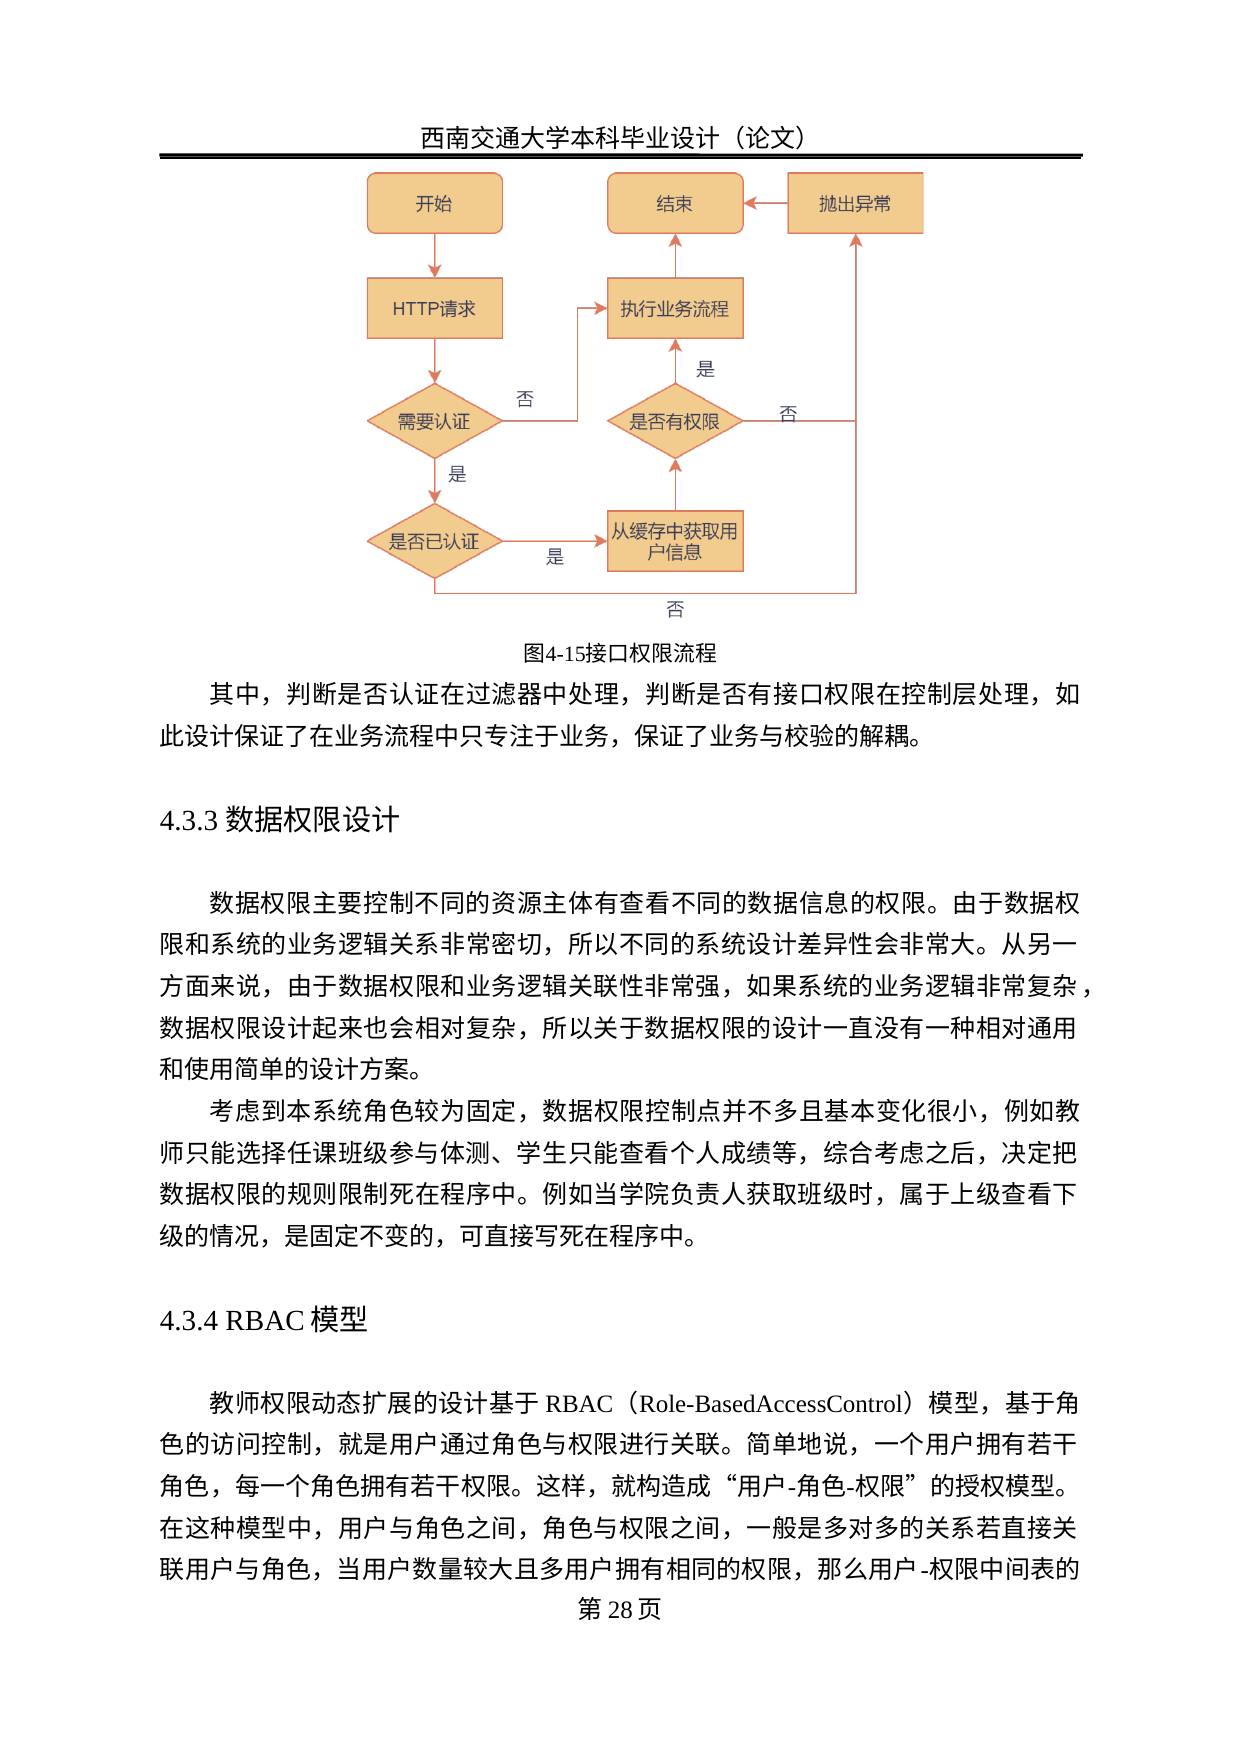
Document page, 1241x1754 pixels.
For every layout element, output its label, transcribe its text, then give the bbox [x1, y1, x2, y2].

picture [366, 172, 924, 624]
text 考虑到本系统角色较为固定，数据权限控制点并不多且基本变化很小，例如教师只能选择任课班级参与体测、学生只能查看个人成绩等，综合考虑之后，决定把数据权限的规则限制死在程序中。例如当学院负责人获取班级时，属于上级查看下级的情况，是固定不变的，可直接写死在程序中。 [159, 1089, 1081, 1256]
subtitle 数据权限设计 [159, 776, 1081, 860]
subtitle RBAC模型 [159, 1276, 1081, 1360]
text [159, 1381, 1081, 1589]
text 数据权限主要控制不同的资源主体有查看不同的数据信息的权限。由于数据权限和系统的业务逻辑关系非常密切，所以不同的系统设计差异性会非常大。从另一方面来说，由于数据权限和业务逻辑关联性非常强，如果系统的业务逻辑非常复杂，数据权限设计起来也会相对复杂，所以关于数据权限的设计一直没有一种相对通用和使用简单的设计方案。 [159, 881, 1081, 1089]
text 其中，判断是否认证在过滤器中处理，判断是否有接口权限在控制层处理，如此设计保证了在业务流程中只专注于业务，保证了业务与校验的解耦。 [159, 672, 1081, 756]
